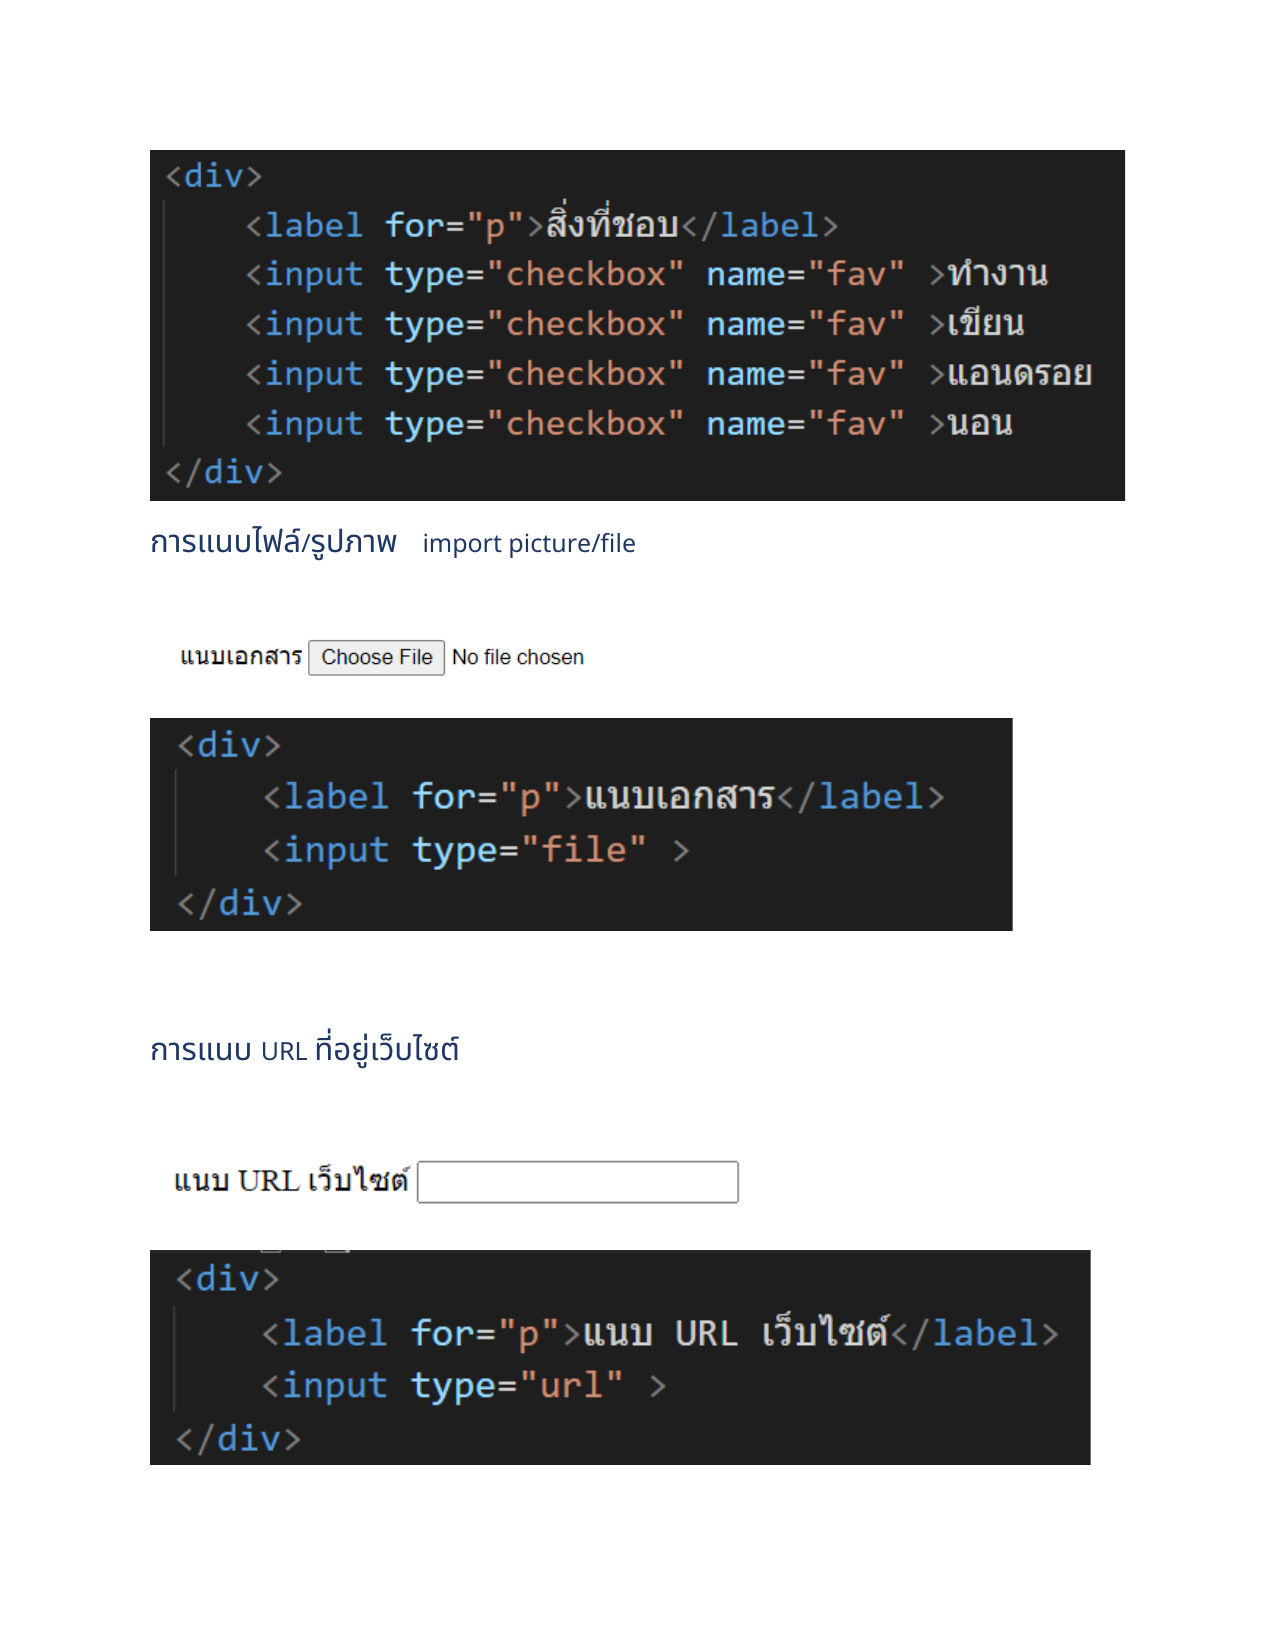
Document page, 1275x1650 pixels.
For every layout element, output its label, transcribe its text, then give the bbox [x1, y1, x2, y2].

subtitle การแนบไฟล์/รูปภาพ import picture/file [150, 519, 1125, 566]
picture [150, 150, 1125, 501]
picture [150, 718, 1013, 931]
subtitle การแนบ URL ที่อยู่เว็บไซต์ [150, 1027, 1125, 1075]
picture [150, 617, 611, 700]
picture [150, 1125, 797, 1232]
picture [150, 1250, 1091, 1465]
